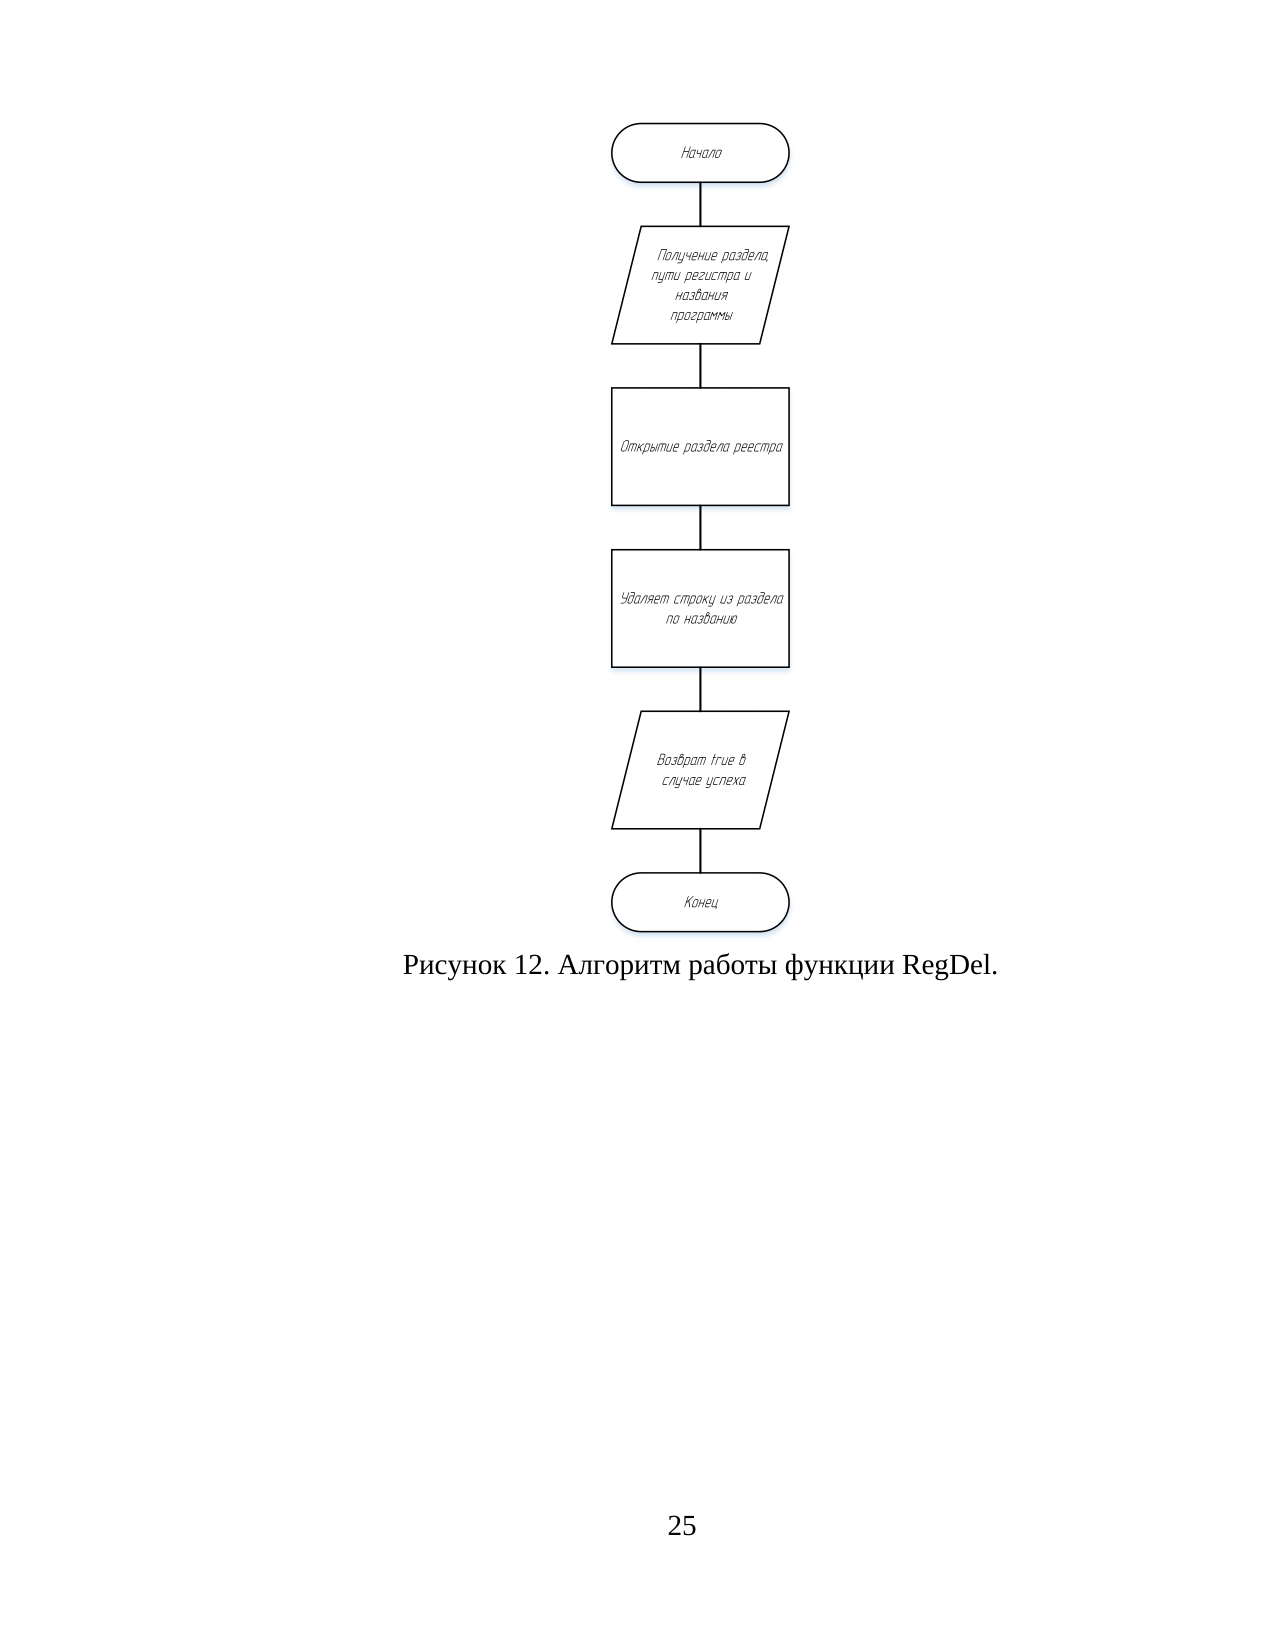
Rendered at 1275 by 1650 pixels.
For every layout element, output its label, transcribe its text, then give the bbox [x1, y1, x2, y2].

list Рисунок 12. Алгоритм работы функции RegDel. [215, 947, 1186, 981]
picture [605, 118, 797, 945]
